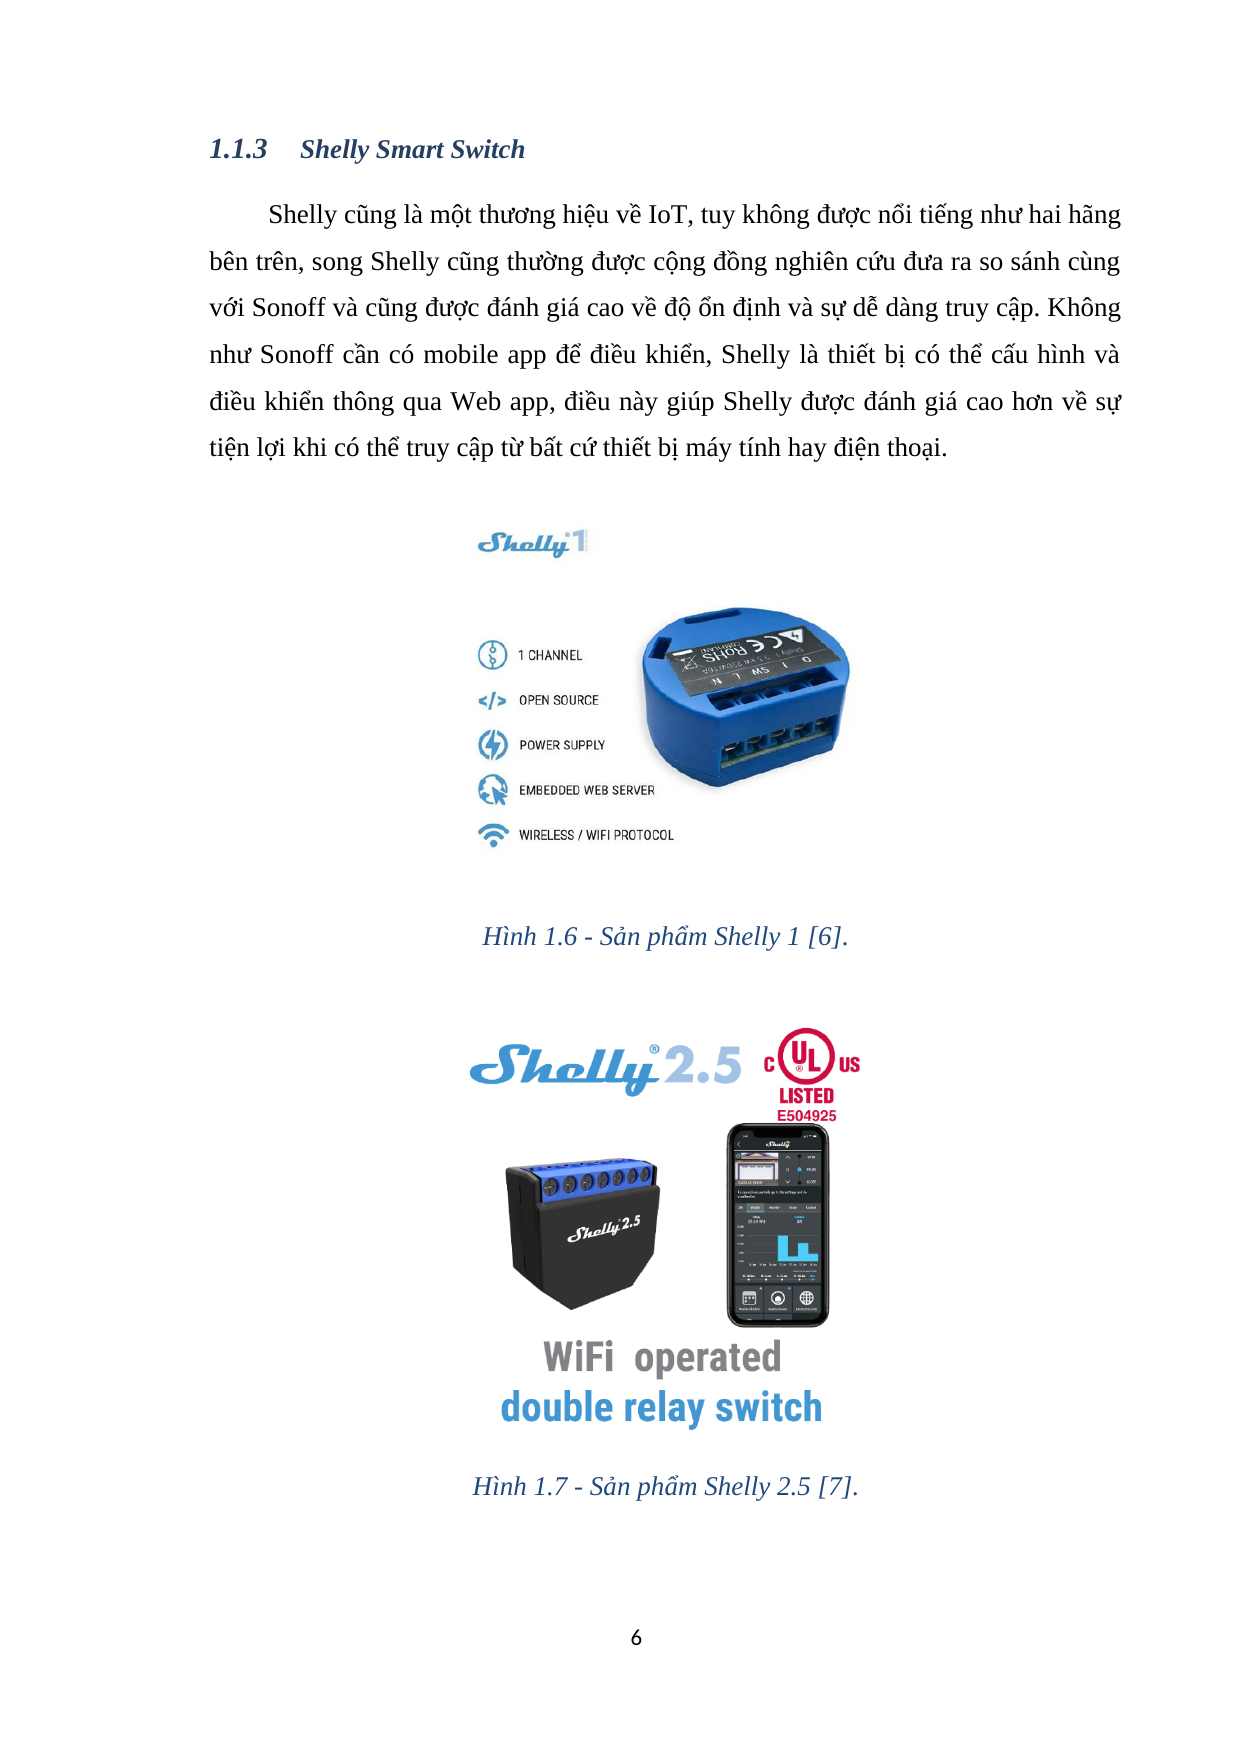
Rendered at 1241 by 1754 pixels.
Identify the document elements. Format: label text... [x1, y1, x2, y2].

text Hình 1.7 - Sản phẩm Shelly 2.5. [209, 1469, 1122, 1501]
list Shelly cũng là một thương hiệu về IoT, tuy không được nổi tiếng như hai hãng bên trên, song Shelly cũng thường được cộng đồng nghiên cứu đưa ra so sánh cùng với Sonoff và cũng được đánh giá cao về độ ổn định và sự dễ dàng truy cập. Không như Sonoff cần có mobile app để điều khiển, Shelly là thiết bị có thể cấu hình và điều khiển thông qua Web app, điều này giúp Shelly được đánh giá cao hơn về sự tiện lợi khi có thể truy cập từ bất cứ thiết bị máy tính hay điện thoại. [209, 198, 1122, 463]
picture [461, 524, 870, 886]
picture [457, 1019, 874, 1435]
text Hình 1.6 - Sản phẩm Shelly 1. [209, 921, 1122, 952]
subtitle Shelly Smart Switch [209, 131, 1122, 164]
